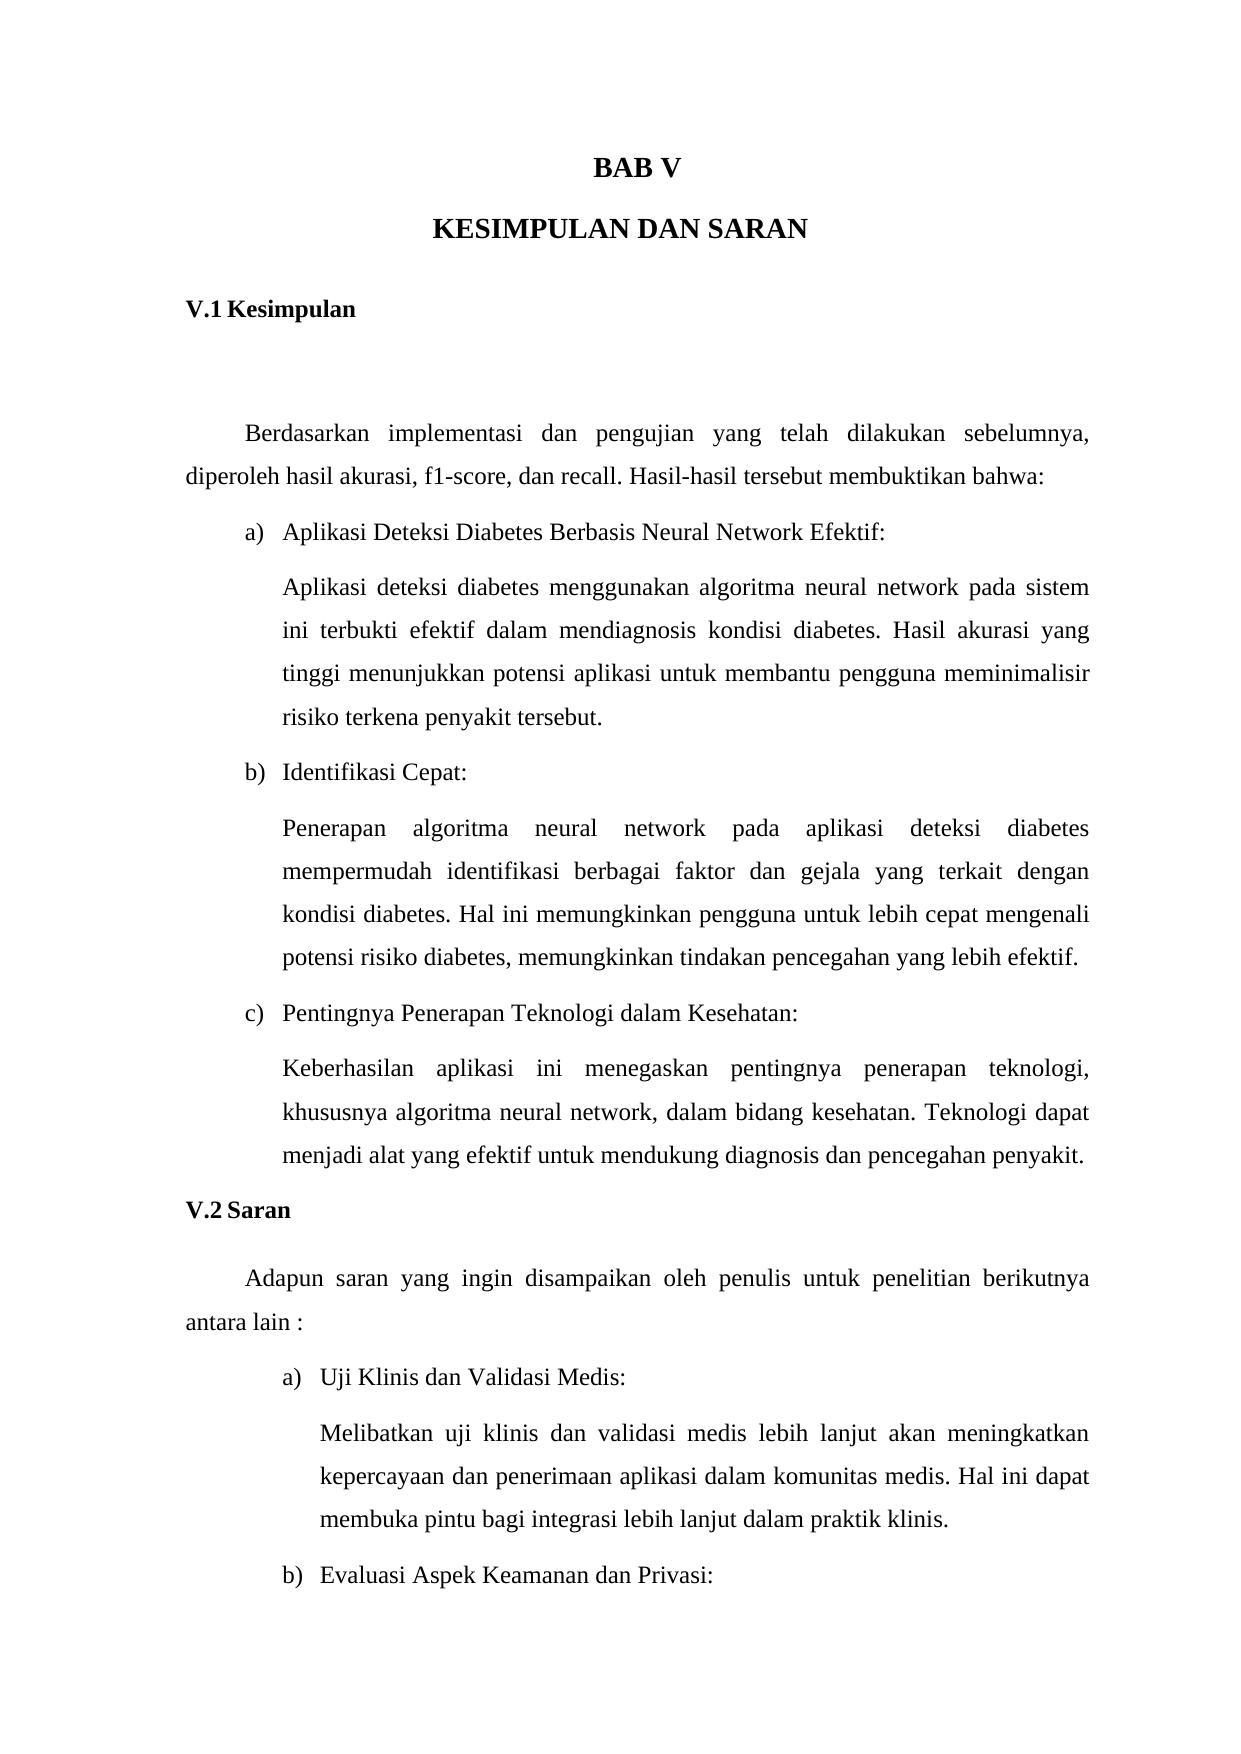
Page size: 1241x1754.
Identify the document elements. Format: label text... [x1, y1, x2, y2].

subtitle KESIMPULAN DAN SARAN [150, 211, 1090, 245]
subtitle Kesimpulan [185, 294, 1090, 323]
text Berdasarkan implementasi dan pengujian yang telah dilakukan sebelumnya, diperoleh hasil akurasi, f1-score, dan recall. Hasil-hasil tersebut membuktikan bahwa: [185, 418, 1090, 490]
list Uji Klinis dan Validasi Medis: [282, 1362, 1090, 1391]
subtitle Saran [185, 1195, 1090, 1224]
text Melibatkan uji klinis dan validasi medis lebih lanjut akan meningkatkan kepercayaan dan penerimaan aplikasi dalam komunitas medis. Hal ini dapat membuka pintu bagi integrasi lebih lanjut dalam praktik klinis. [319, 1418, 1090, 1533]
text Adapun saran yang ingin disampaikan oleh penulis untuk penelitian berikutnya antara lain : [185, 1263, 1090, 1335]
list Evaluasi Aspek Keamanan dan Privasi: [282, 1560, 1090, 1588]
text Keberhasilan aplikasi ini menegaskan pentingnya penerapan teknologi, khususnya algoritma neural network, dalam bidang kesehatan. Teknologi dapat menjadi alat yang efektif untuk mendukung diagnosis dan pencegahan penyakit. [282, 1053, 1090, 1168]
text Penerapan algoritma neural network pada aplikasi deteksi diabetes mempermudah identifikasi berbagai faktor dan gejala yang terkait dengan kondisi diabetes. Hal ini memungkinkan pengguna untuk lebih cepat mengenali potensi risiko diabetes, memungkinkan tindakan pencegahan yang lebih efektif. [282, 813, 1090, 971]
list Identifikasi Cepat: [244, 757, 1090, 786]
list Pentingnya Penerapan Teknologi dalam Kesehatan: [244, 998, 1090, 1027]
text Aplikasi deteksi diabetes menggunakan algoritma neural network pada sistem ini terbukti efektif dalam mendiagnosis kondisi diabetes. Hasil akurasi yang tinggi menunjukkan potensi aplikasi untuk membantu pengguna meminimalisir risiko terkena penyakit tersebut. [282, 572, 1090, 730]
list Aplikasi Deteksi Diabetes Berbasis Neural Network Efektif: [244, 517, 1090, 545]
